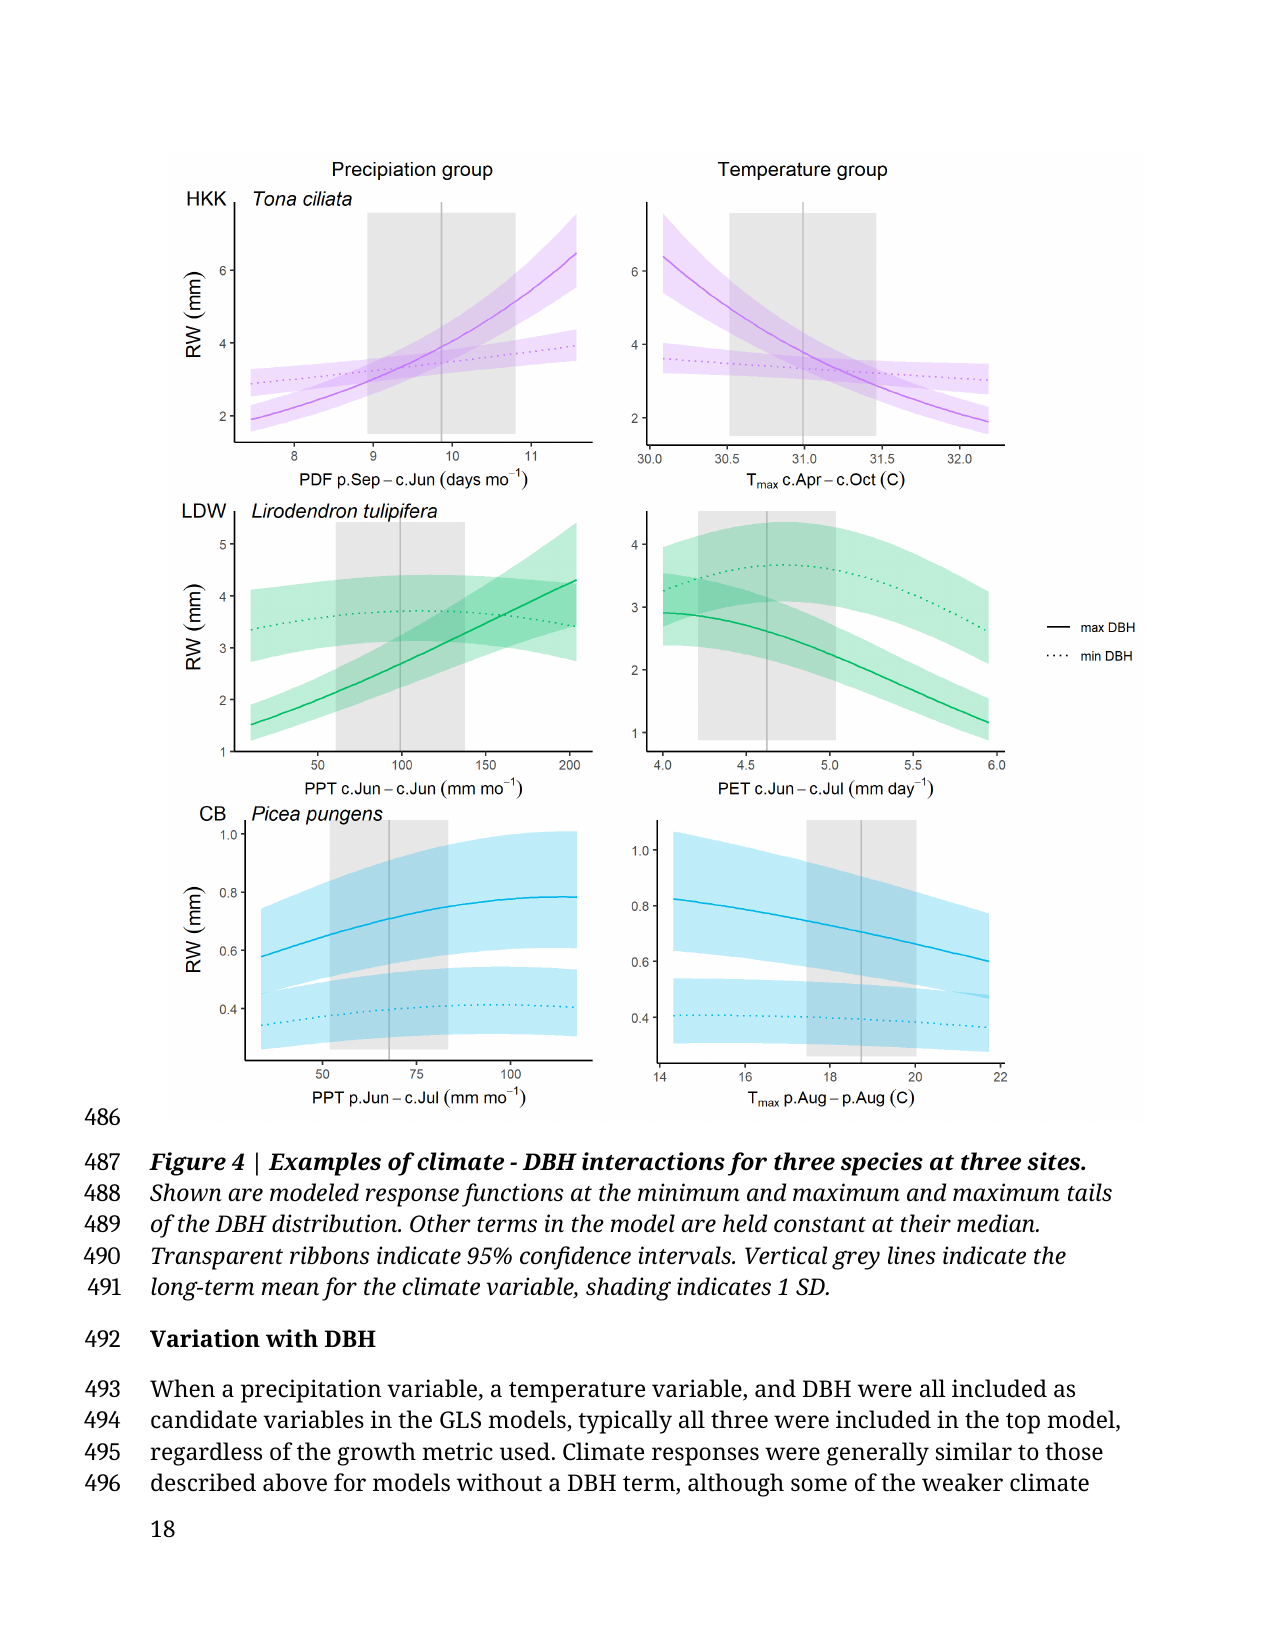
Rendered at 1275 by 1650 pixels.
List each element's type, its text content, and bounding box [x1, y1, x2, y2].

picture [168, 150, 1144, 1125]
text Figure 4 | Examples of climate - DBH interactions for three species at three sites. Shown are modeled response functions at the minimum and maximum and maximum tails of the DBH distribution. Other terms in the model are held constant at their median. Transparent ribbons indicate 95% confidence intervals. Vertical grey lines indicate the long-term mean for the climate variable, shading indicates 1 SD. [150, 1146, 1125, 1302]
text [150, 1373, 1125, 1498]
subtitle Variation with DBH [150, 1323, 1125, 1354]
